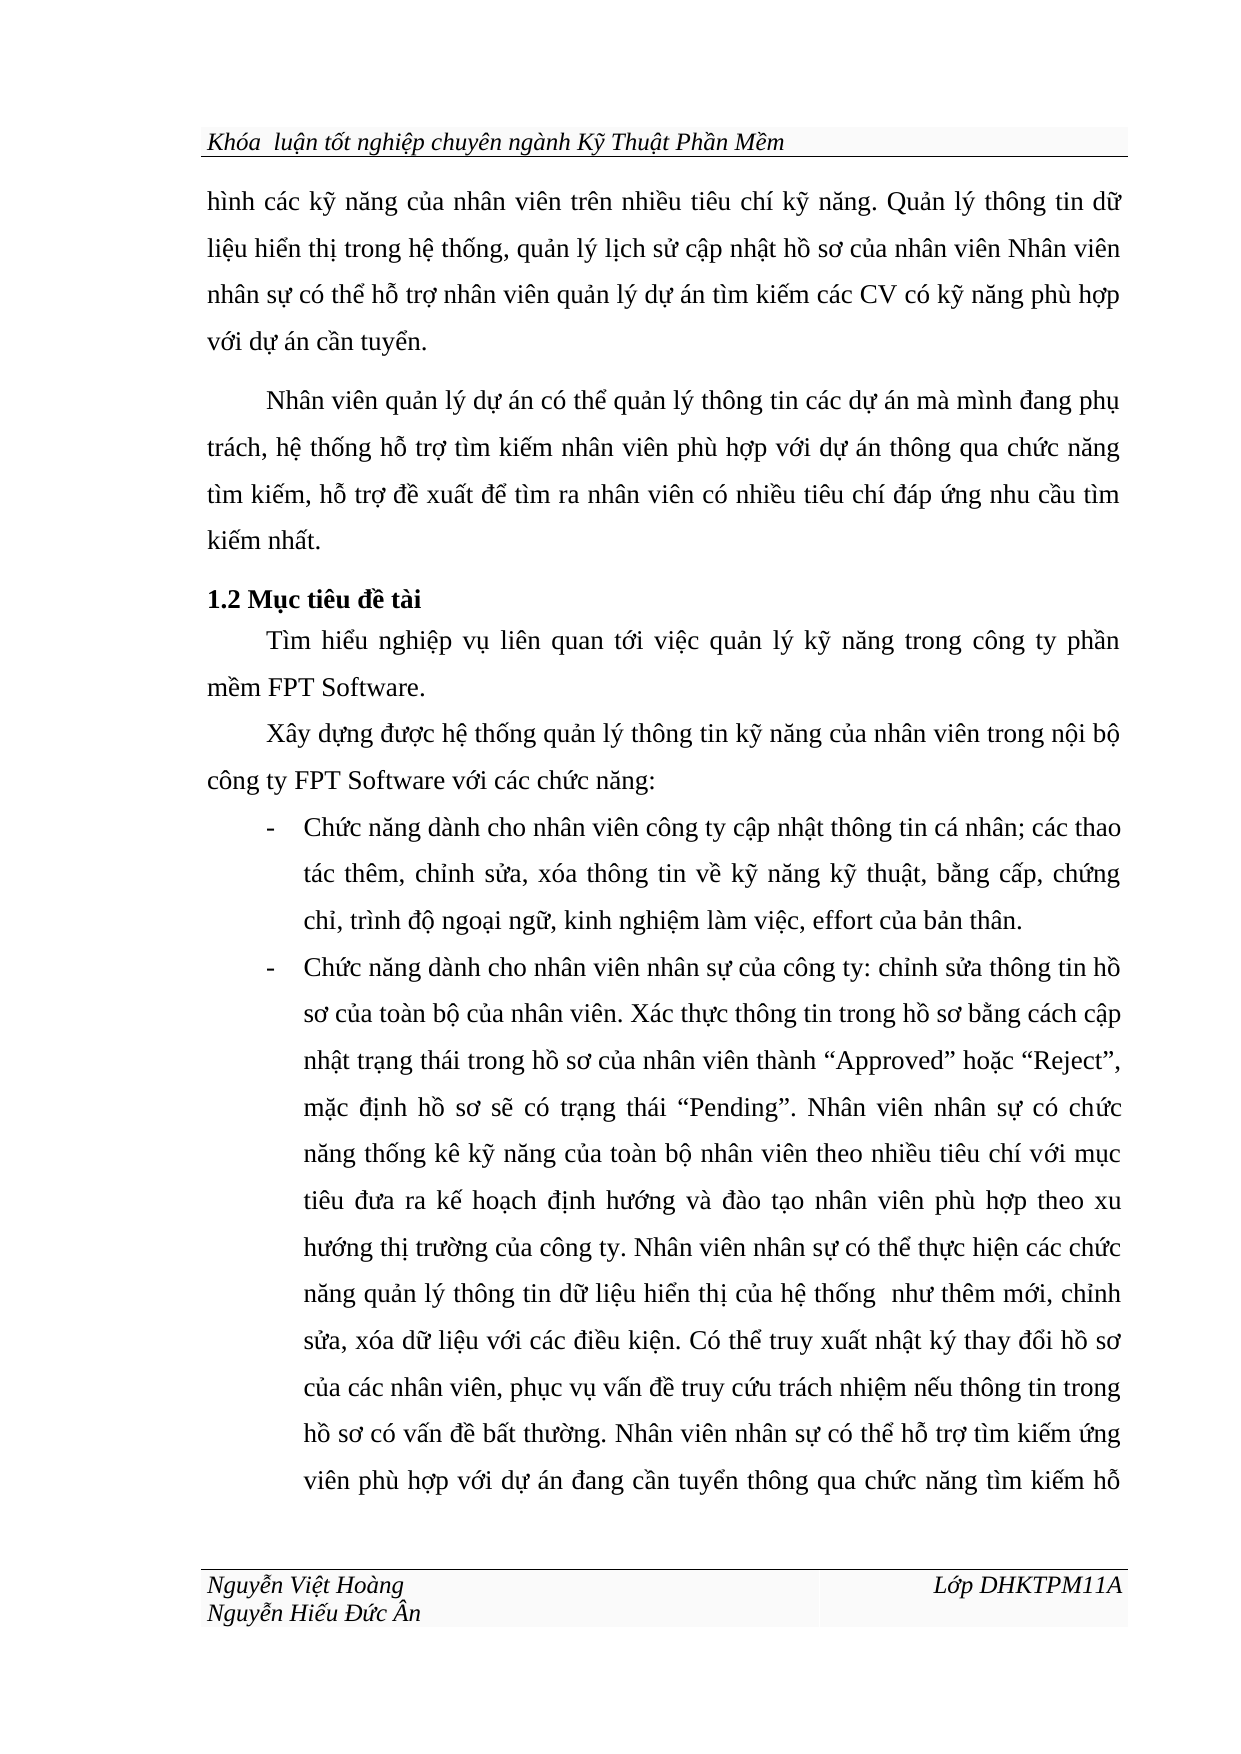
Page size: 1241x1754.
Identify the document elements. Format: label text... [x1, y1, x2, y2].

text Tìm hiểu nghiệp vụ liên quan tới việc quản lý kỹ năng trong công ty phần mềm FPT Software. [207, 624, 1122, 702]
text Xây dựng được hệ thống quản lý thông tin kỹ năng của nhân viên trong nội bộ công ty FPT Software với các chức năng: [207, 717, 1122, 795]
text Nhân viên quản lý dự án có thể quản lý thông tin các dự án mà mình đang phụ trách, hệ thống hỗ trợ tìm kiếm nhân viên phù hợp với dự án thông qua chức năng tìm kiếm, hỗ trợ đề xuất để tìm ra nhân viên có nhiều tiêu chí đáp ứng nhu cầu tìm kiếm nhất. [207, 384, 1122, 556]
list Chức năng dành cho nhân viên công ty cập nhật thông tin cá nhân; các thao tác thêm, chỉnh sửa, xóa thông tin về kỹ năng kỹ thuật, bằng cấp, chứng chỉ, trình độ ngoại ngữ, kinh nghiệm làm việc, effort của bản thân. [266, 811, 1122, 935]
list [266, 951, 1122, 1495]
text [207, 185, 1122, 356]
subtitle Mục tiêu đề tài [207, 584, 1122, 615]
